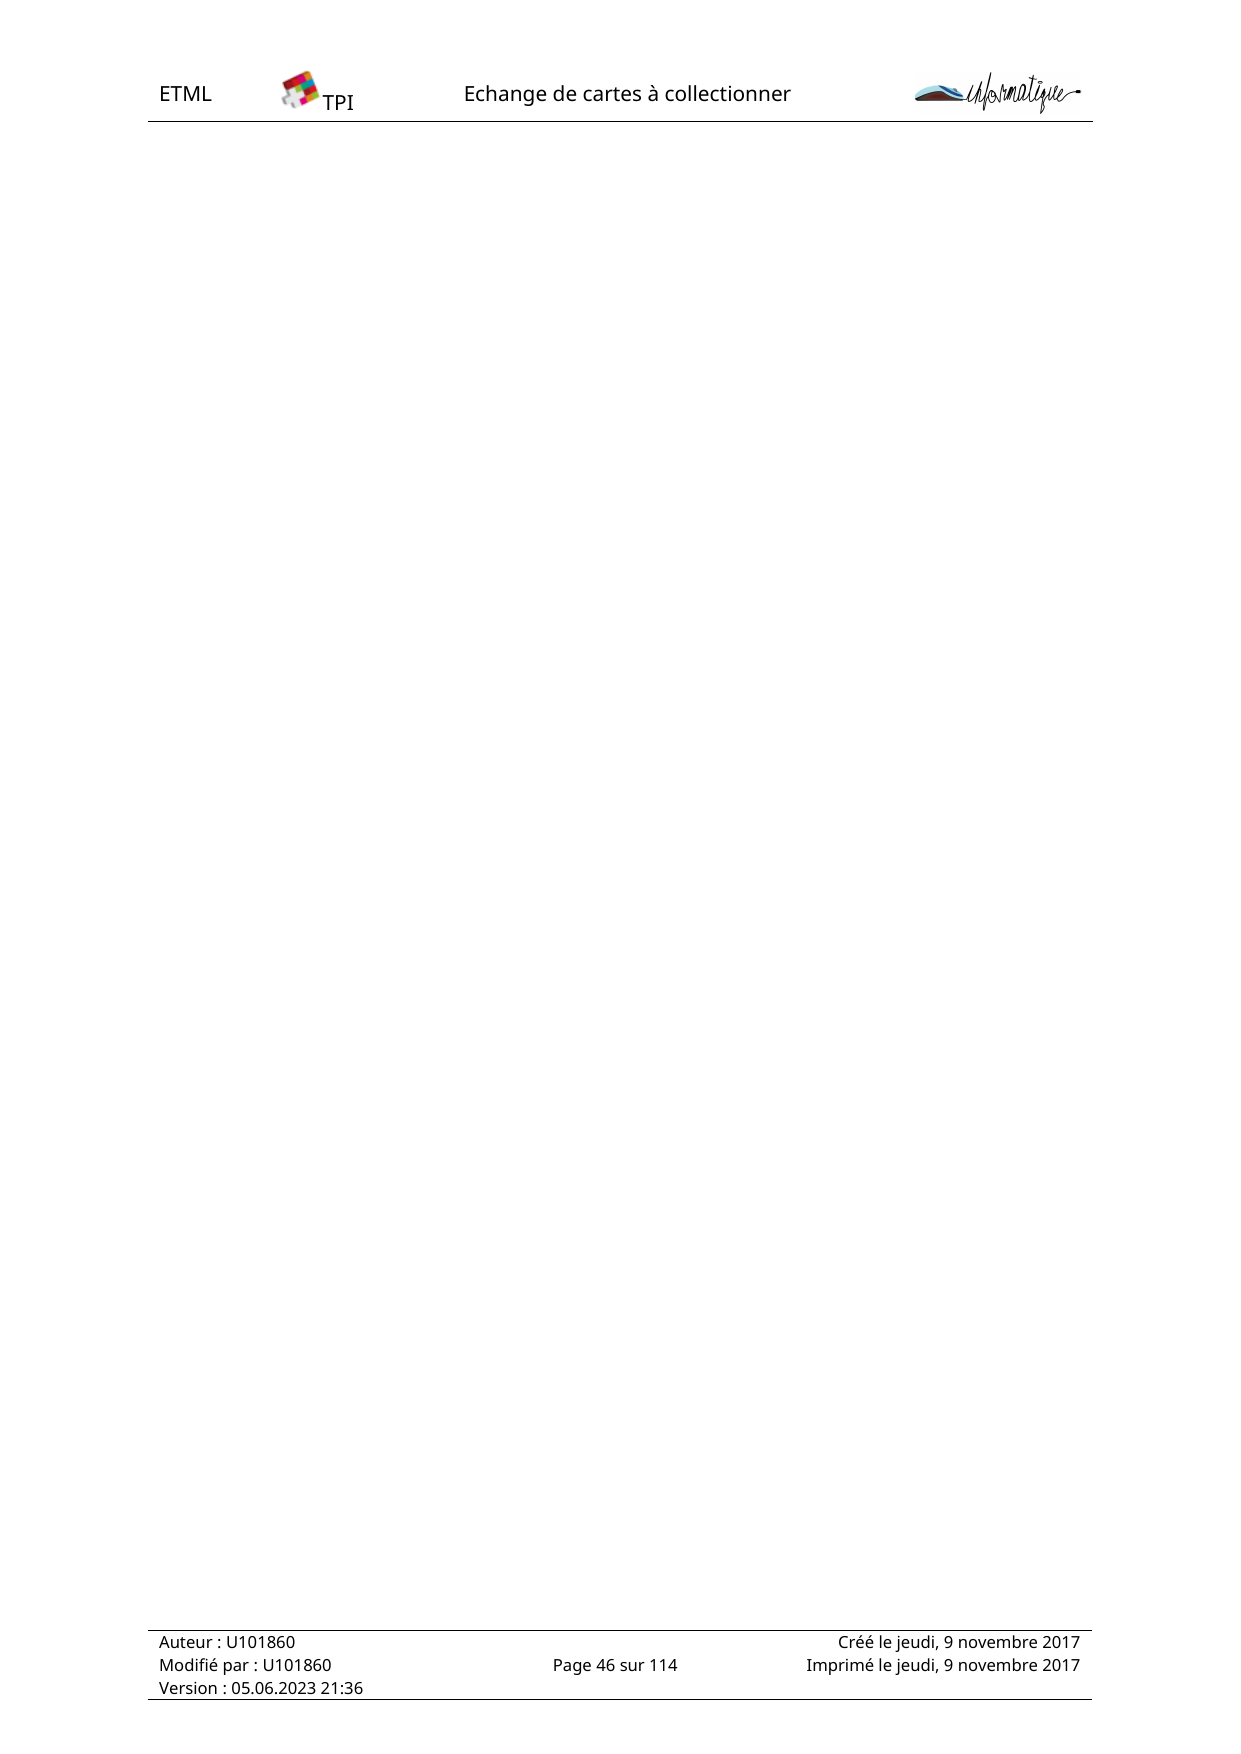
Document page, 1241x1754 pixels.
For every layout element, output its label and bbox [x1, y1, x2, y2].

picture [276, 69, 323, 111]
